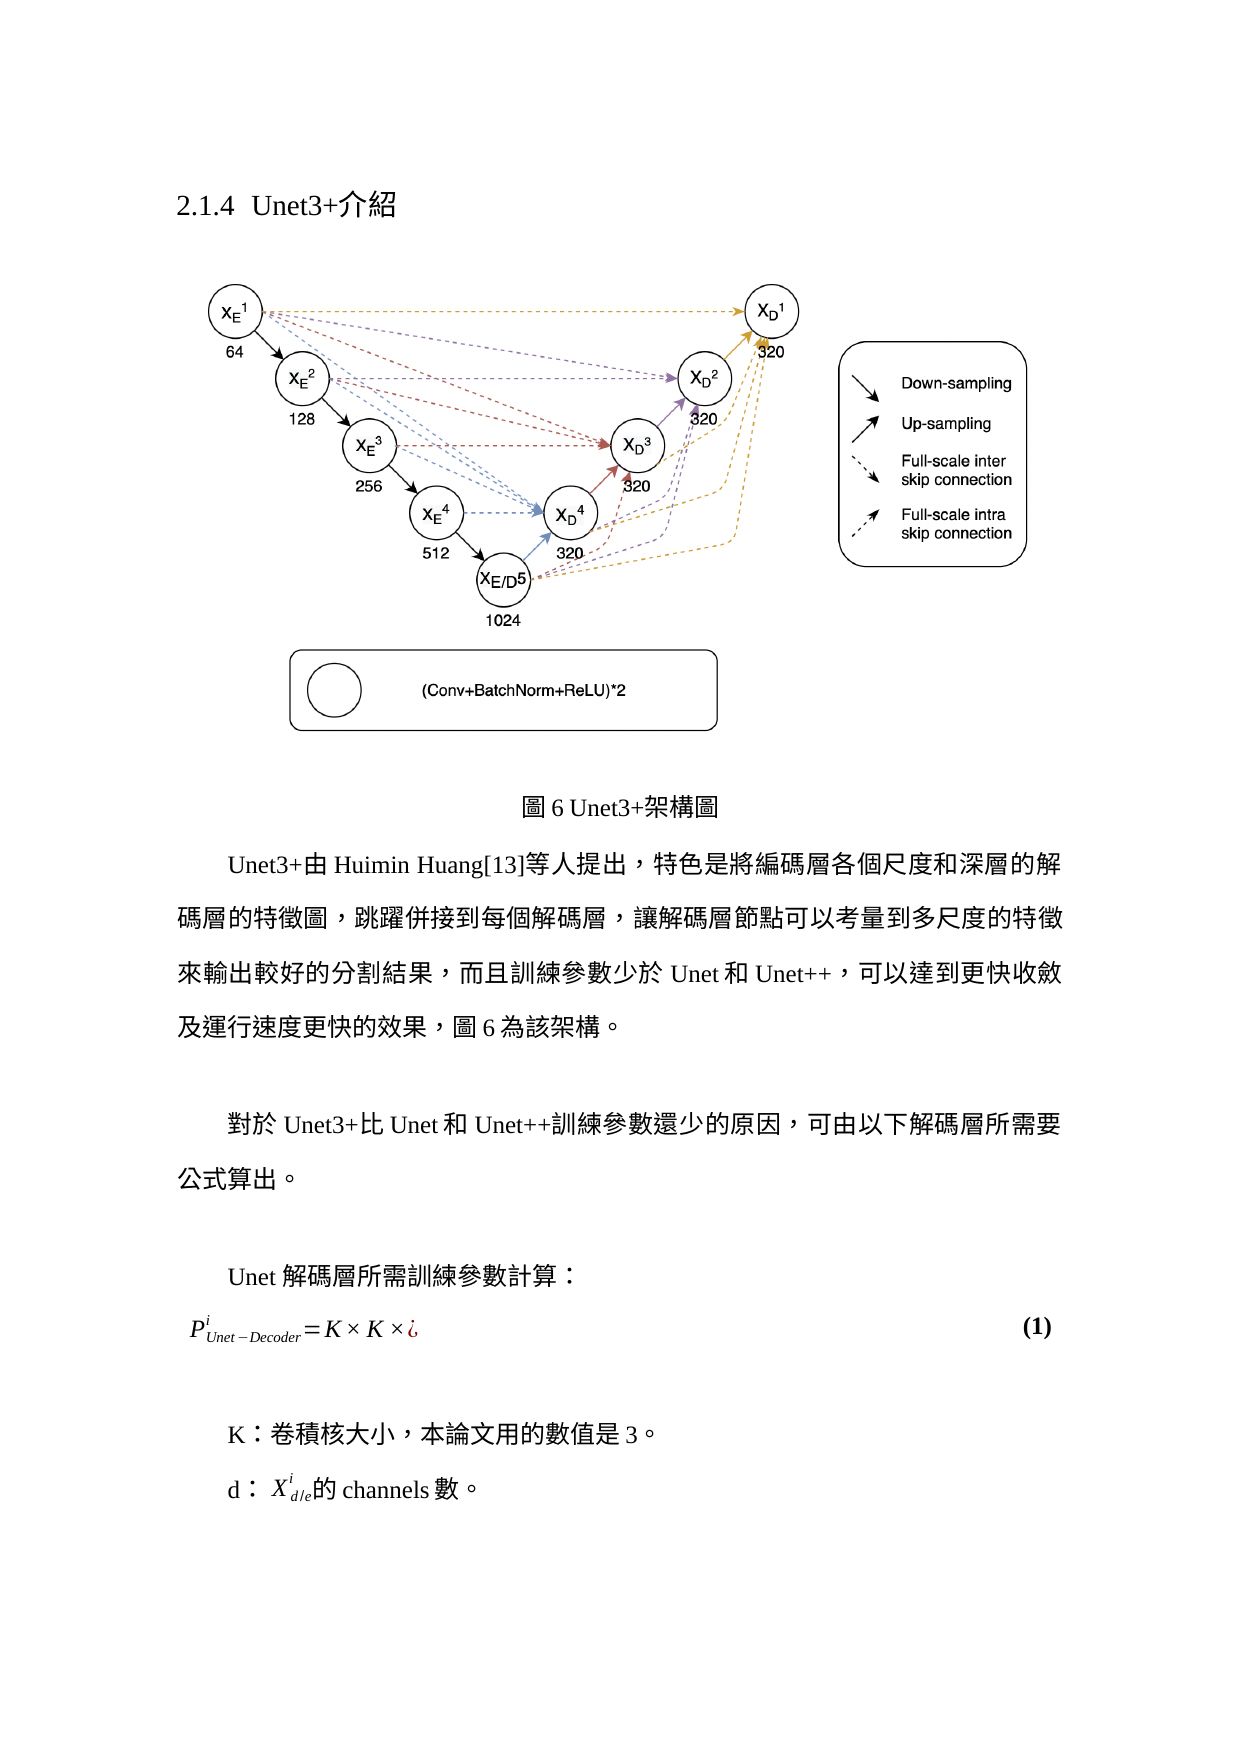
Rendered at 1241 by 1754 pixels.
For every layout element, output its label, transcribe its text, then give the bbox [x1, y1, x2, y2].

text K：卷積核大小，本論文用的數值是3。 [177, 1415, 1063, 1451]
table_header (1) [1011, 1311, 1063, 1372]
text 對於Unet3+比Unet和Unet++訓練參數還少的原因，可由以下解碼層所需要公式算出。 [177, 1105, 1063, 1196]
text Unet 解碼層所需訓練參數計算： [177, 1257, 1063, 1293]
text d： 的channels數。 [177, 1469, 1063, 1505]
subtitle Unet3+介紹 [176, 181, 1063, 224]
picture [177, 244, 1072, 771]
text Unet3+由Huimin Huang[13]等人提出，特色是將編碼層各個尺度和深層的解碼層的特徵圖，跳躍併接到每個解碼層，讓解碼層節點可以考量到多尺度的特徵，來輸出較好的分割結果，而且訓練參數少於Unet和Unet++，可以達到更快收斂及運行速度更快的效果，圖6為該架構。 [177, 844, 1063, 1044]
table_header [177, 1311, 1011, 1372]
text 圖6 Unet3+架構圖 [177, 787, 1063, 823]
